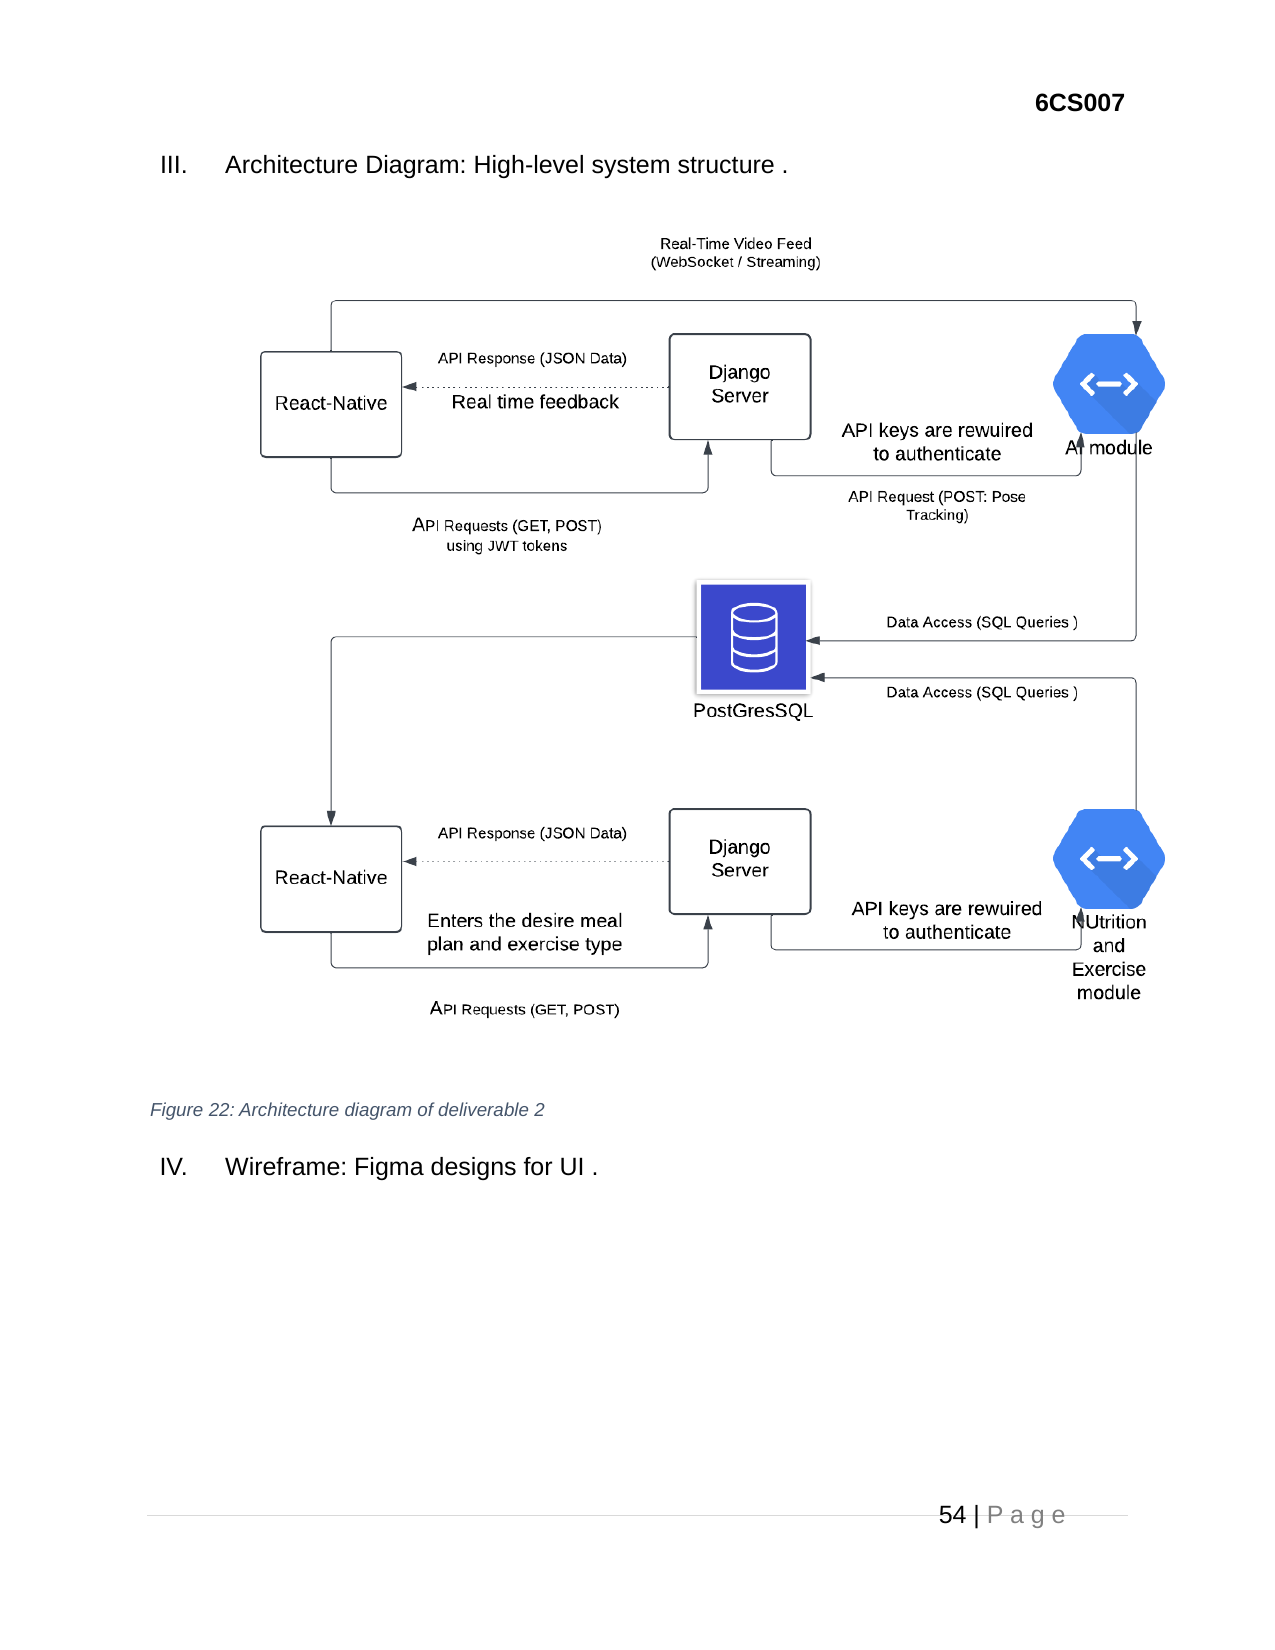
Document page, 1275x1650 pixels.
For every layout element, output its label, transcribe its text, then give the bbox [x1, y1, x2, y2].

text Figure 22: Architecture diagram of deliverable 2 [150, 1099, 1125, 1121]
list Architecture Diagram: High-level system structure . [187, 150, 1125, 179]
list Wireframe: Figma designs for UI . [187, 1152, 1125, 1181]
picture [225, 193, 1200, 1072]
